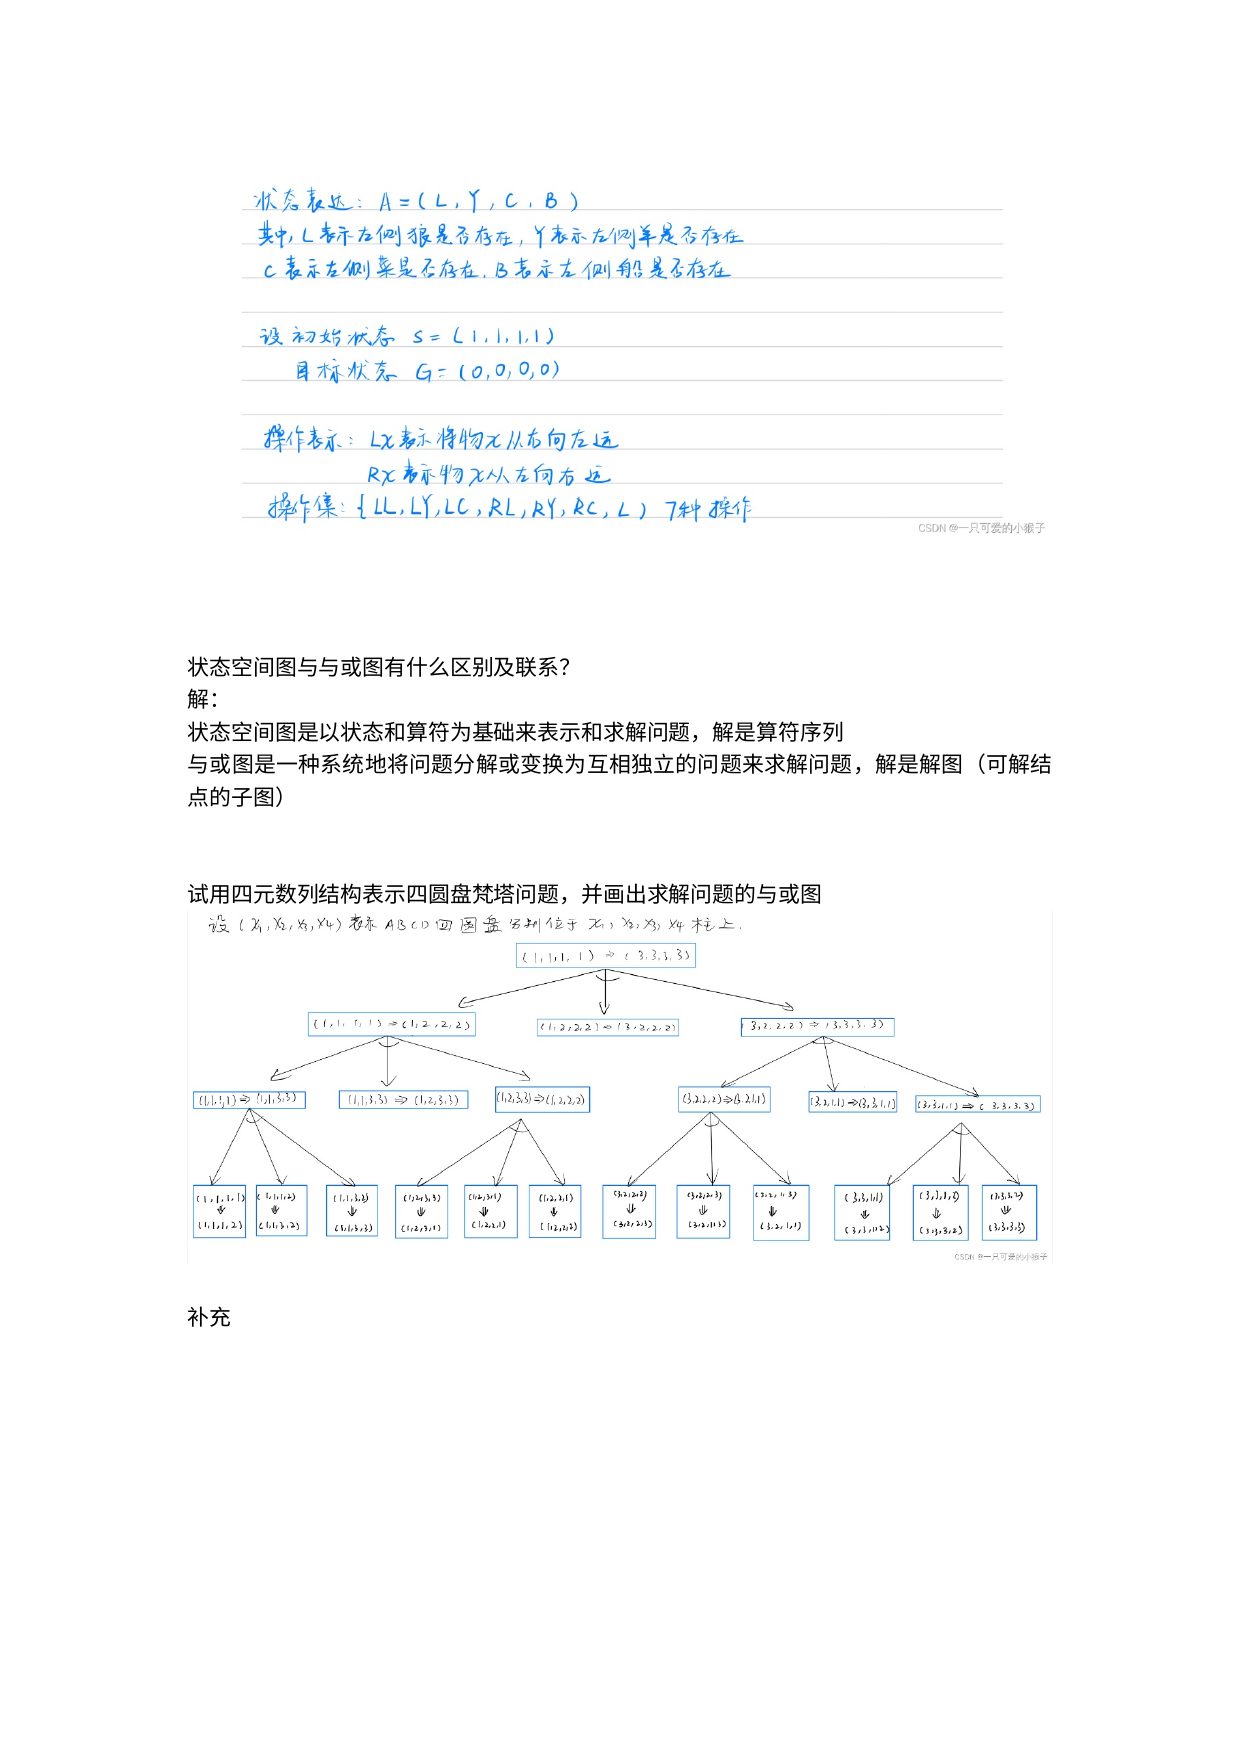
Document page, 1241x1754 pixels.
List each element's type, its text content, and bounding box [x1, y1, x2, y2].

text 试用四元数列结构表示四圆盘梵塔问题，并画出求解问题的与或图 [187, 877, 1053, 909]
text 解： [187, 682, 1053, 714]
text 状态空间图是以状态和算符为基础来表示和求解问题，解是算符序列 [187, 714, 1053, 747]
picture [187, 162, 1053, 538]
picture [187, 909, 1053, 1264]
text 与或图是一种系统地将问题分解或变换为互相独立的问题来求解问题，解是解图（可解结点的子图） [187, 747, 1053, 812]
text 补充 [187, 1299, 1053, 1332]
text 状态空间图与与或图有什么区别及联系？ [187, 649, 1053, 682]
